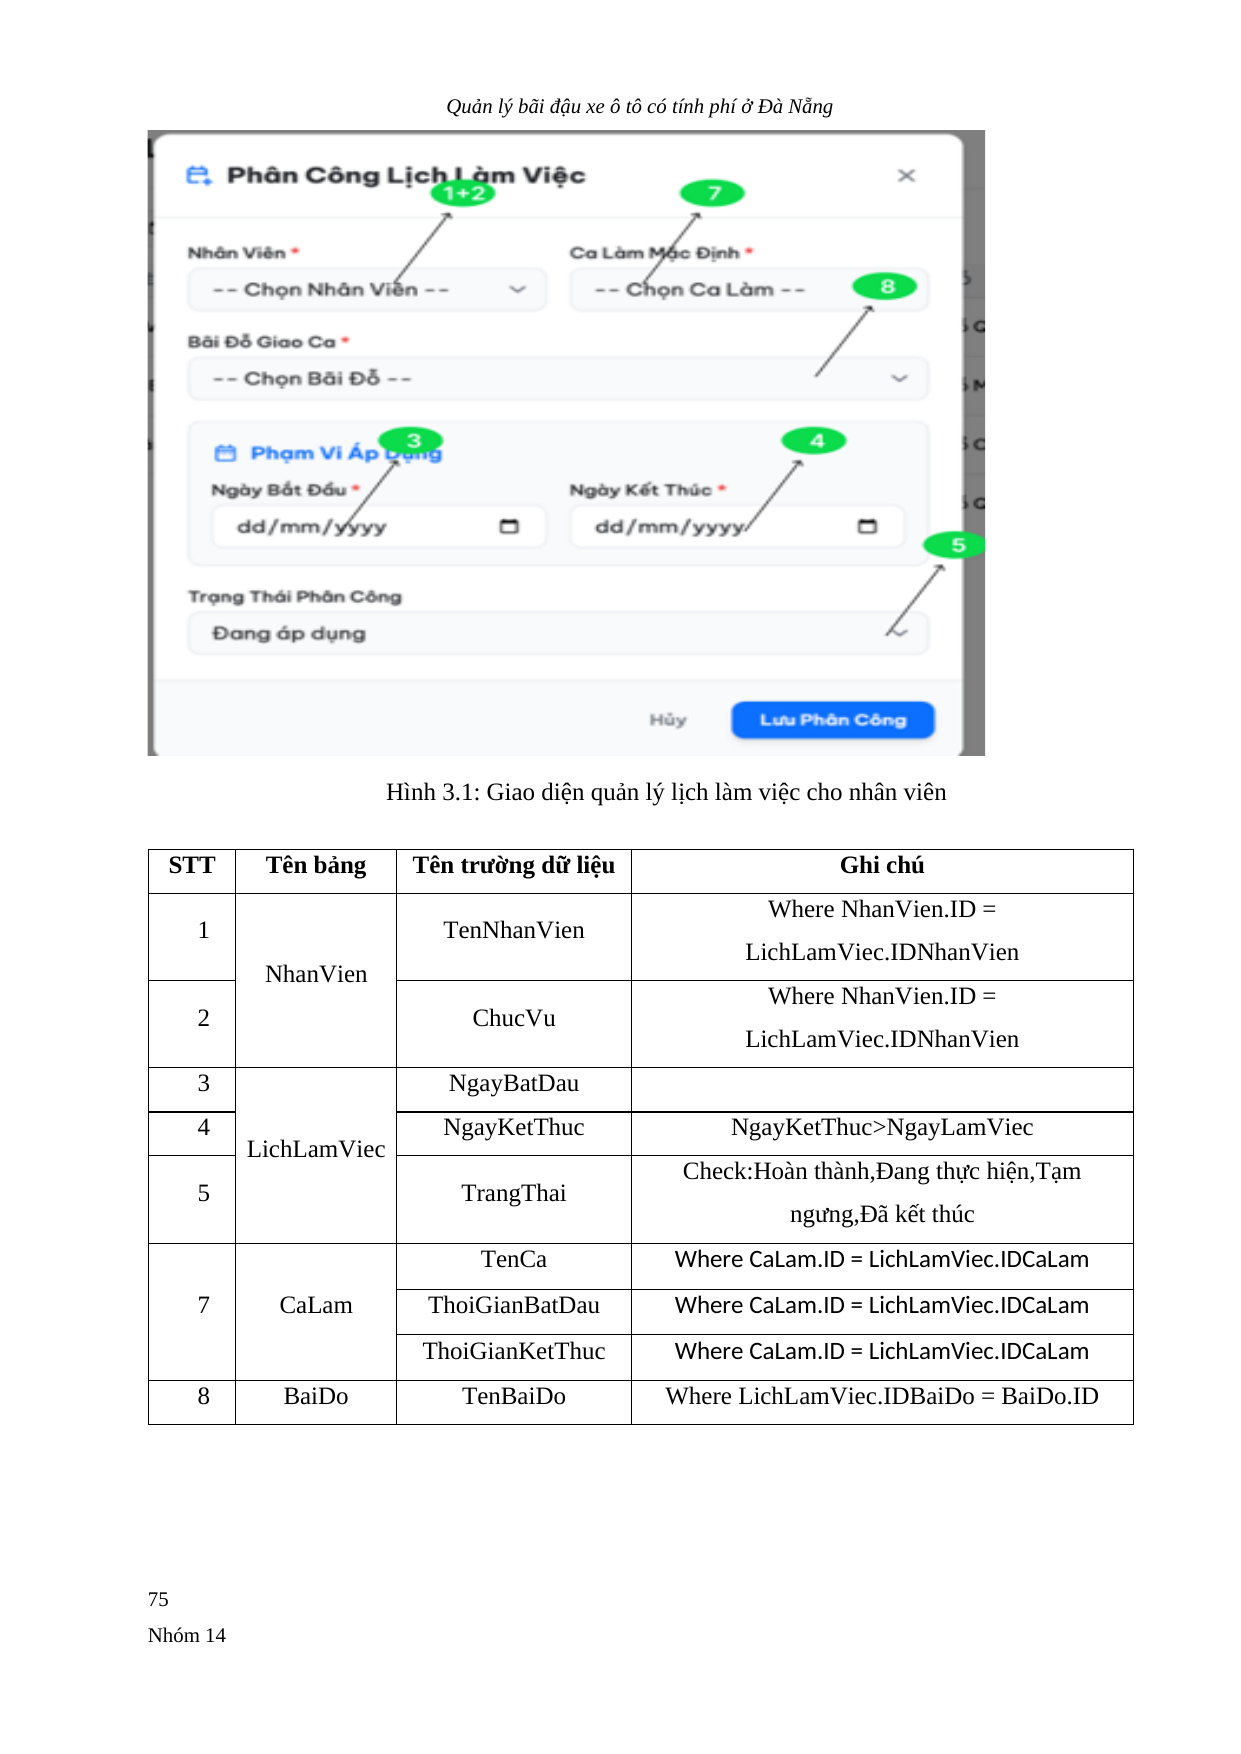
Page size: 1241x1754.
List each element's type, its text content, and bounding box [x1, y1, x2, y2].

table_cell [632, 1068, 1133, 1111]
table_cell NgayBatDau [397, 1068, 631, 1111]
table_cell [149, 1156, 235, 1243]
table_cell ThoiGianKetThuc [397, 1335, 631, 1380]
table_cell BaiDo [236, 1381, 396, 1424]
table_cell 7 [149, 1244, 235, 1380]
table_header Ghi chú [632, 850, 1133, 893]
table_cell Where CaLam.ID = LichLamViec.IDCaLam [632, 1290, 1133, 1334]
table_header STT [149, 850, 235, 893]
table_cell Where CaLam.ID = LichLamViec.IDCaLam [632, 1335, 1133, 1380]
picture [147, 130, 986, 756]
table_header Tên bảng [236, 850, 396, 893]
table_cell Where NhanVien.ID = LichLamViec.IDNhanVien [632, 894, 1133, 980]
table_cell CaLam [236, 1244, 396, 1380]
table_cell LichLamViec [236, 1068, 396, 1243]
table_cell TenNhanVien [397, 894, 631, 980]
table_cell NgayKetThuc [397, 1113, 631, 1155]
table_cell [149, 894, 235, 980]
table_cell TenBaiDo [397, 1381, 631, 1424]
table_header Tên trường dữ liệu [397, 850, 631, 893]
table_cell NhanVien [236, 894, 396, 1067]
table_cell TrangThai [397, 1156, 631, 1243]
table_cell [149, 1068, 235, 1111]
table_cell 8 [149, 1381, 235, 1424]
table_cell Where NhanVien.ID = LichLamViec.IDNhanVien [632, 981, 1133, 1067]
table_cell [149, 1113, 235, 1155]
table_cell Check:Hoàn thành,Đang thực hiện,Tạm ngưng,Đã kết thúc [632, 1156, 1133, 1243]
table_cell ChucVu [397, 981, 631, 1067]
table_cell TenCa [397, 1244, 631, 1288]
table_cell ThoiGianBatDau [397, 1290, 631, 1334]
table_cell Where CaLam.ID = LichLamViec.IDCaLam [632, 1244, 1133, 1288]
table_cell [149, 981, 235, 1067]
table_cell Where LichLamViec.IDBaiDo = BaiDo.ID [632, 1381, 1133, 1424]
subtitle Giao diện quản lý lịch làm việc cho nhân viên [148, 777, 1134, 805]
table_cell NgayKetThuc>NgayLamViec [632, 1113, 1133, 1155]
